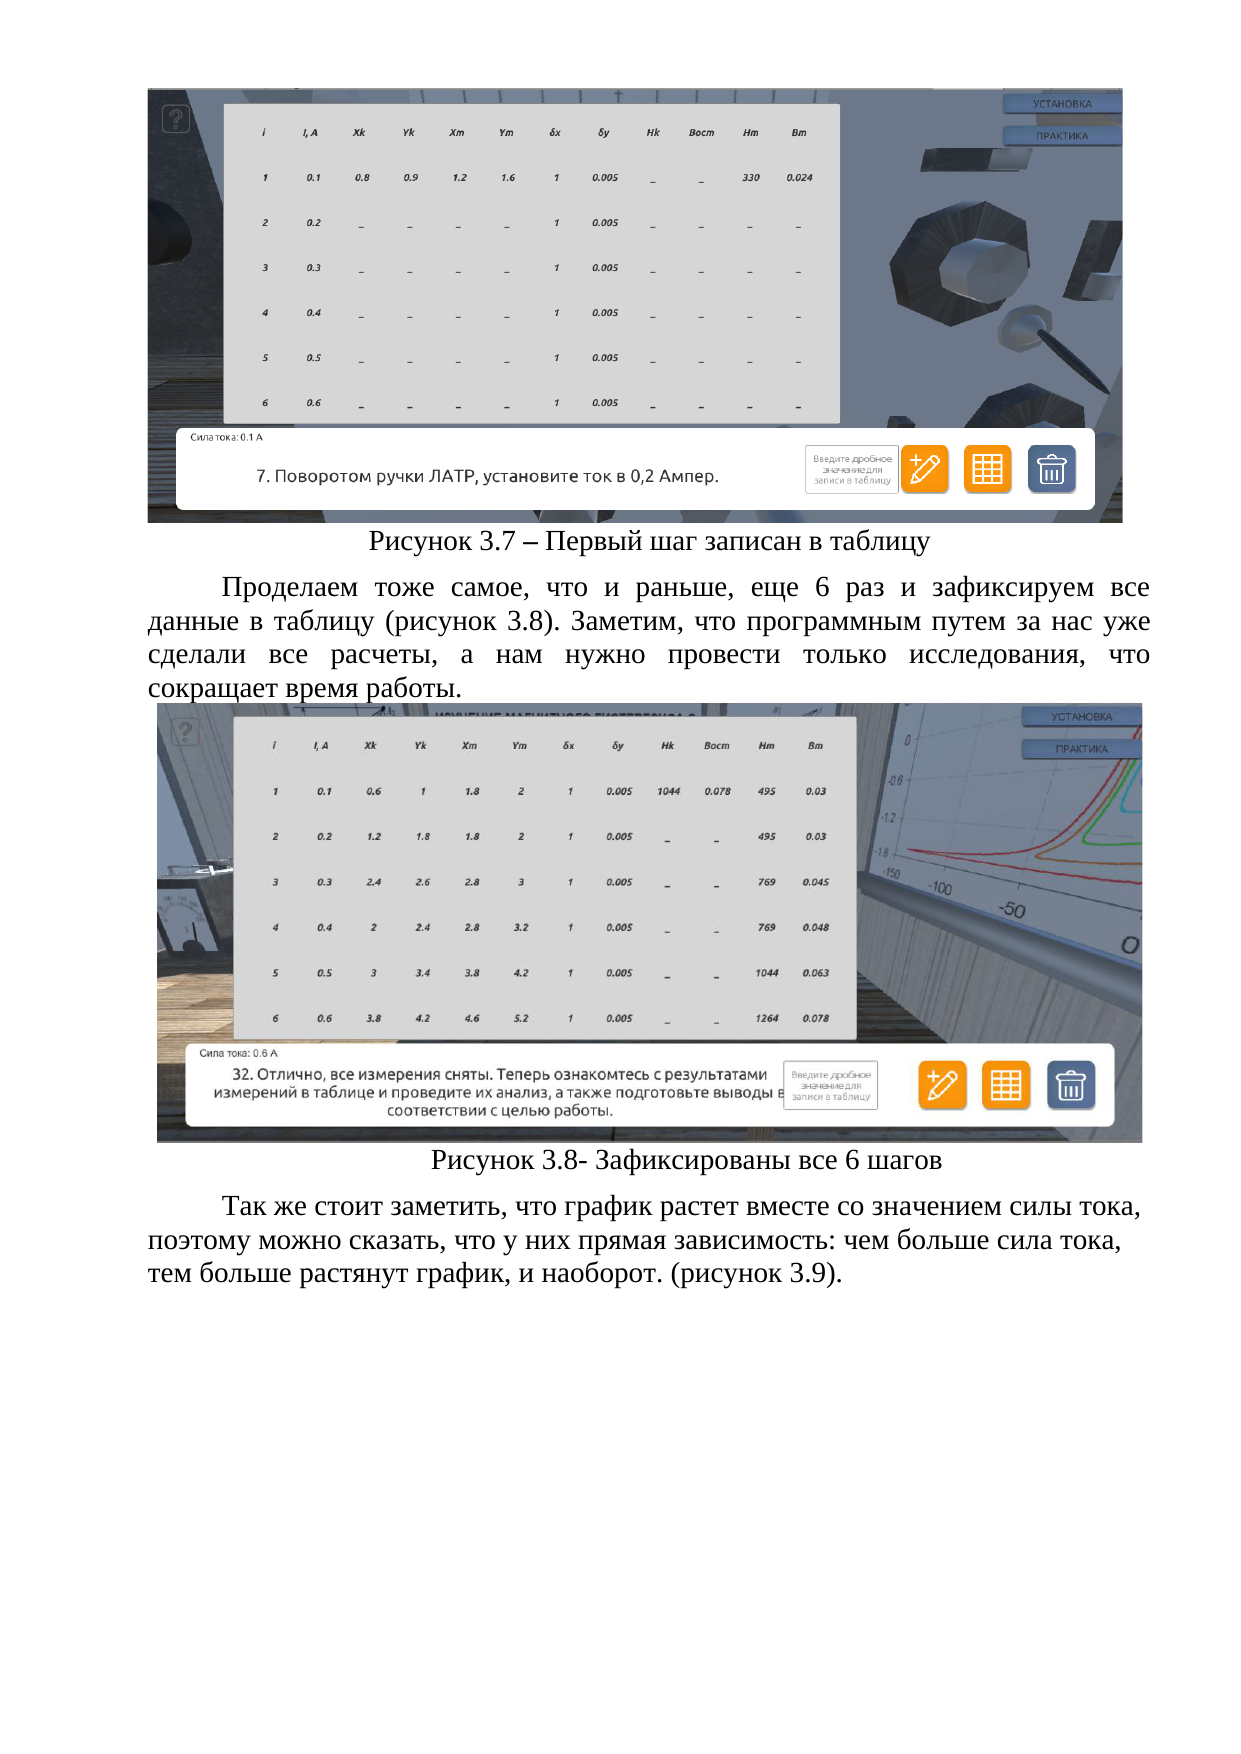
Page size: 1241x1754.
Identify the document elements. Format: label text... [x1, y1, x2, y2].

text Проделаем тоже самое, что и раньше, еще 6 раз и зафиксируем все данные в таблицу (рисунок 3.8). Заметим, что программным путем за нас уже сделали все расчеты, а нам нужно провести только исследования, что сокращает время работы. [148, 569, 1152, 703]
text Рисунок 3.7 – Первый шаг записан в таблицу [148, 523, 1152, 557]
text Рисунок 3.8- Зафиксированы все 6 шагов [148, 1142, 1152, 1176]
text Так же стоит заметить, что график растет вместе со значением силы тока, поэтому можно сказать, что у них прямая зависимость: чем больше сила тока, тем больше растянут график, и наоборот. (рисунок 3.9). [148, 1188, 1152, 1289]
picture [157, 703, 1143, 1143]
picture [147, 88, 1123, 523]
